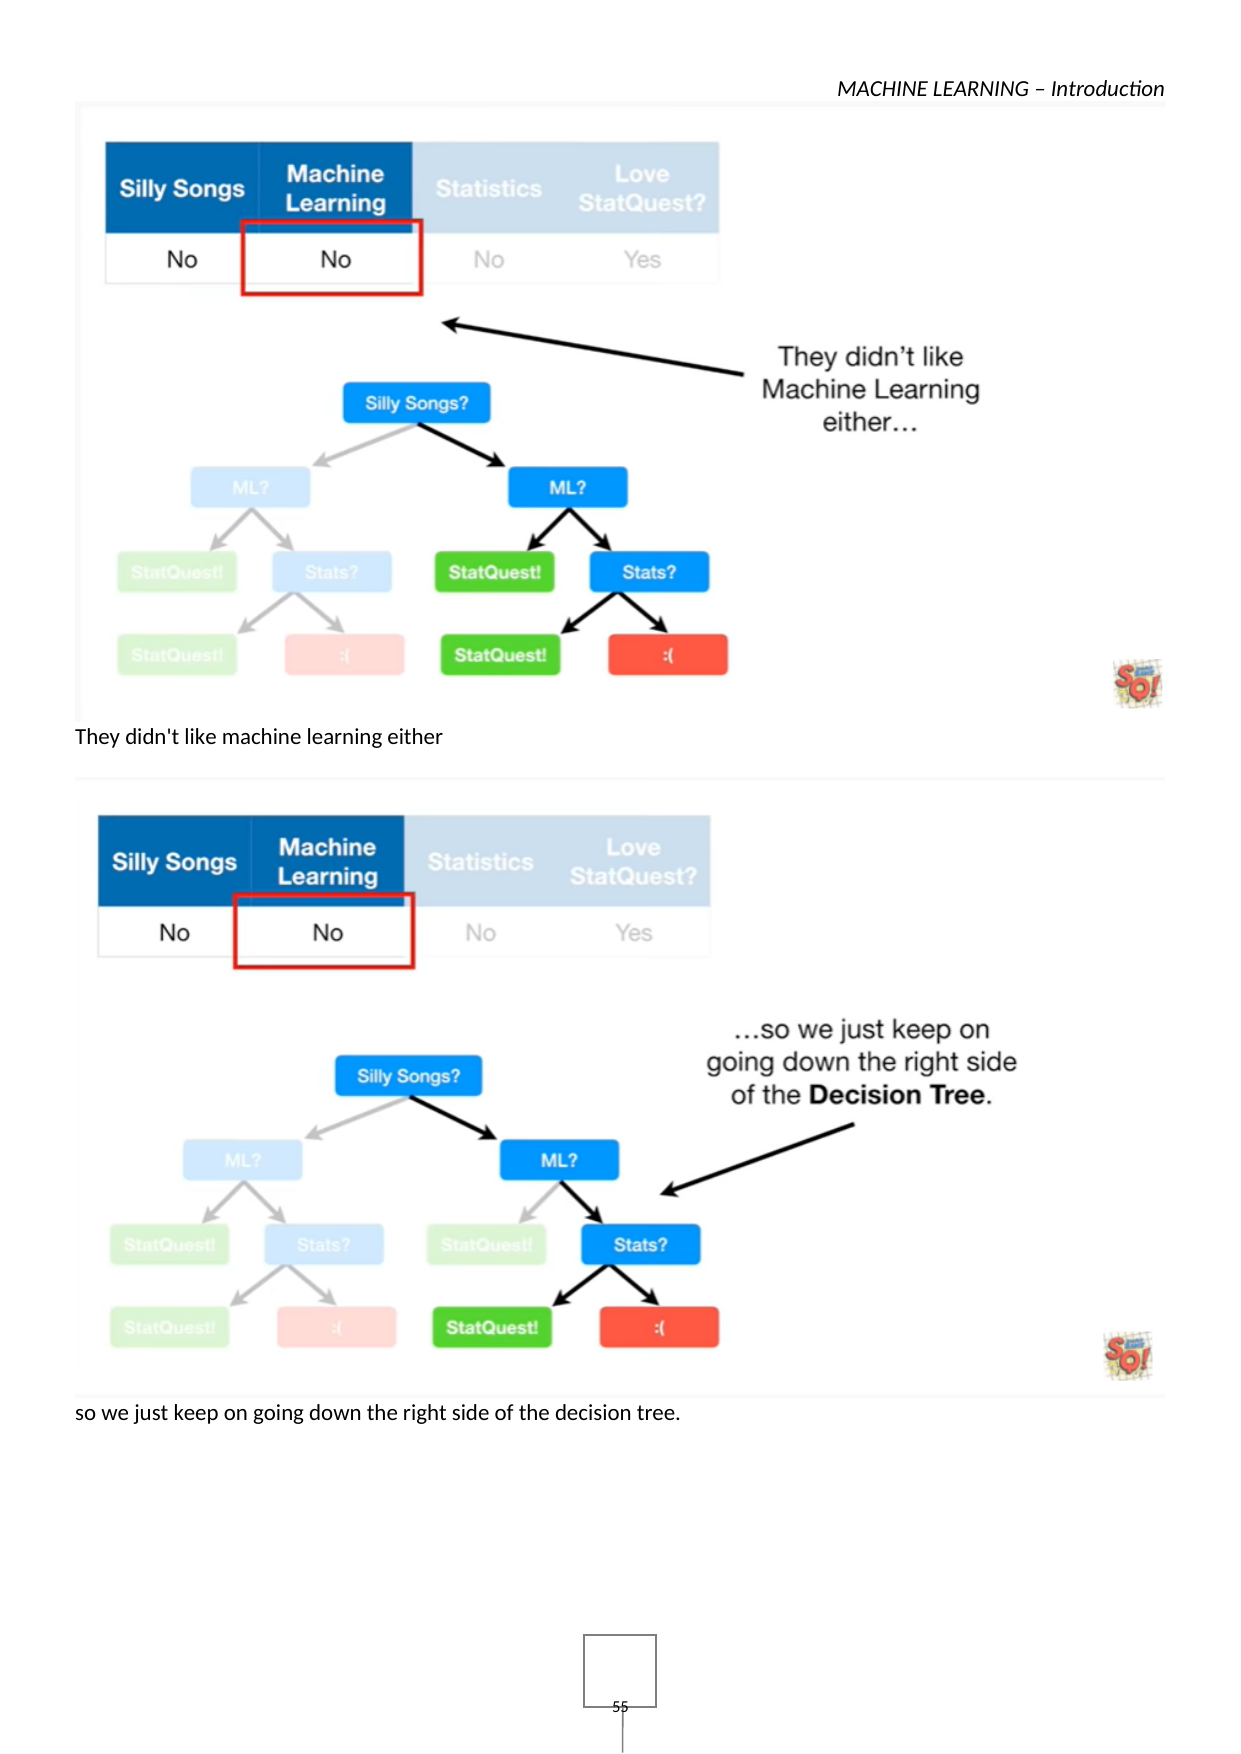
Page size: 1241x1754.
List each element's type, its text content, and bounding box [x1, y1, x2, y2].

text They didn't like machine learning either [75, 722, 1165, 750]
text so we just keep on going down the right side of the decision tree. [75, 1398, 1165, 1426]
picture [75, 101, 1166, 722]
picture [75, 777, 1166, 1398]
